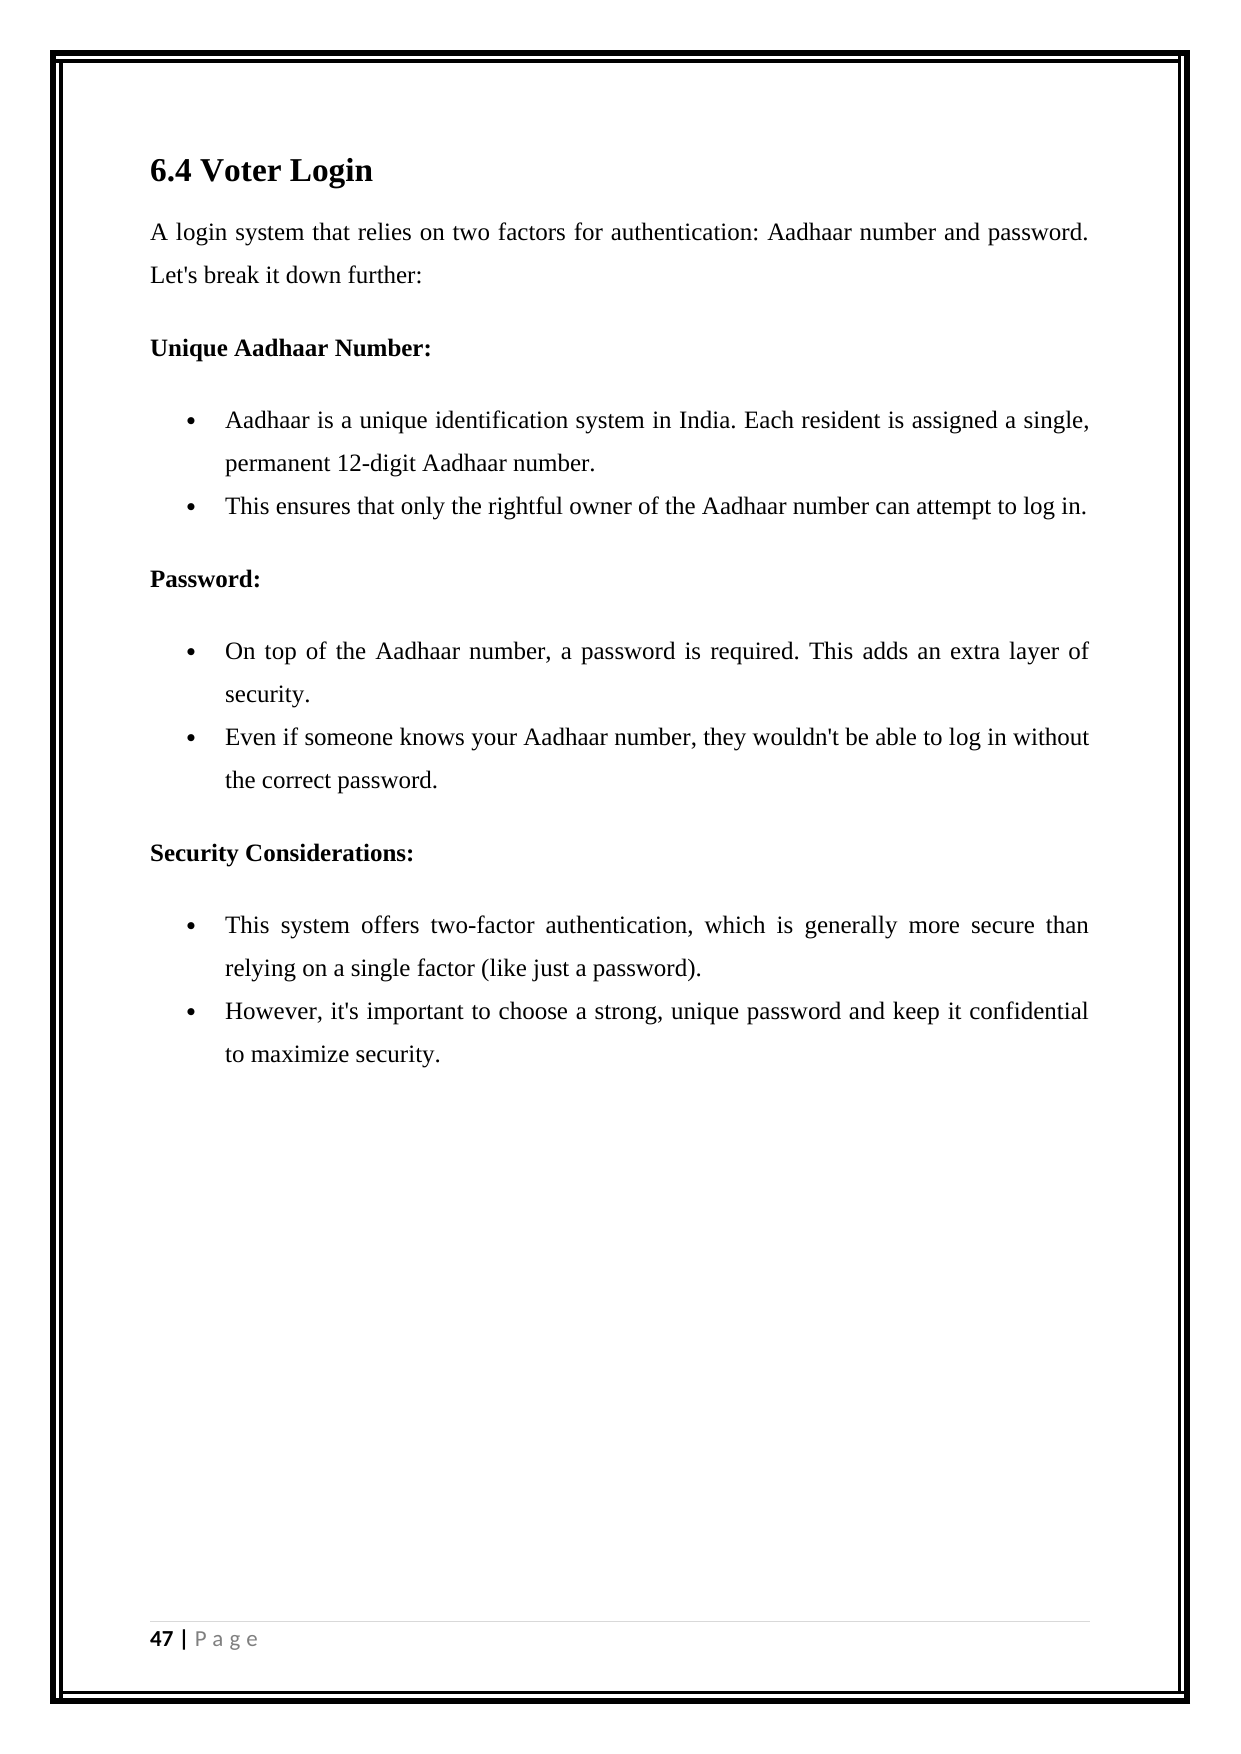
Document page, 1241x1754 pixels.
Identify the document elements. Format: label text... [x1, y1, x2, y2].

list This system offers two-factor authentication, which is generally more secure than relying on a single factor (like just a password). [187, 910, 1090, 982]
text A login system that relies on two factors for authentication: Aadhaar number and password. Let's break it down further: [150, 217, 1090, 289]
subtitle 6.4 Voter Login [150, 150, 1090, 188]
list However, it's important to choose a strong, unique password and keep it confidential to maximize security. [187, 996, 1090, 1068]
list On top of the Aadhaar number, a password is required. This adds an extra layer of security. [187, 636, 1090, 708]
text Security Considerations: [150, 838, 1090, 866]
text Password: [150, 564, 1090, 592]
list Aadhaar is a unique identification system in India. Each resident is assigned a single, permanent 12-digit Aadhaar number. [187, 405, 1090, 477]
text Unique Aadhaar Number: [150, 333, 1090, 362]
list Even if someone knows your Aadhaar number, they wouldn't be able to log in without the correct password. [187, 722, 1090, 794]
list This ensures that only the rightful owner of the Aadhaar number can attempt to log in. [187, 491, 1090, 520]
